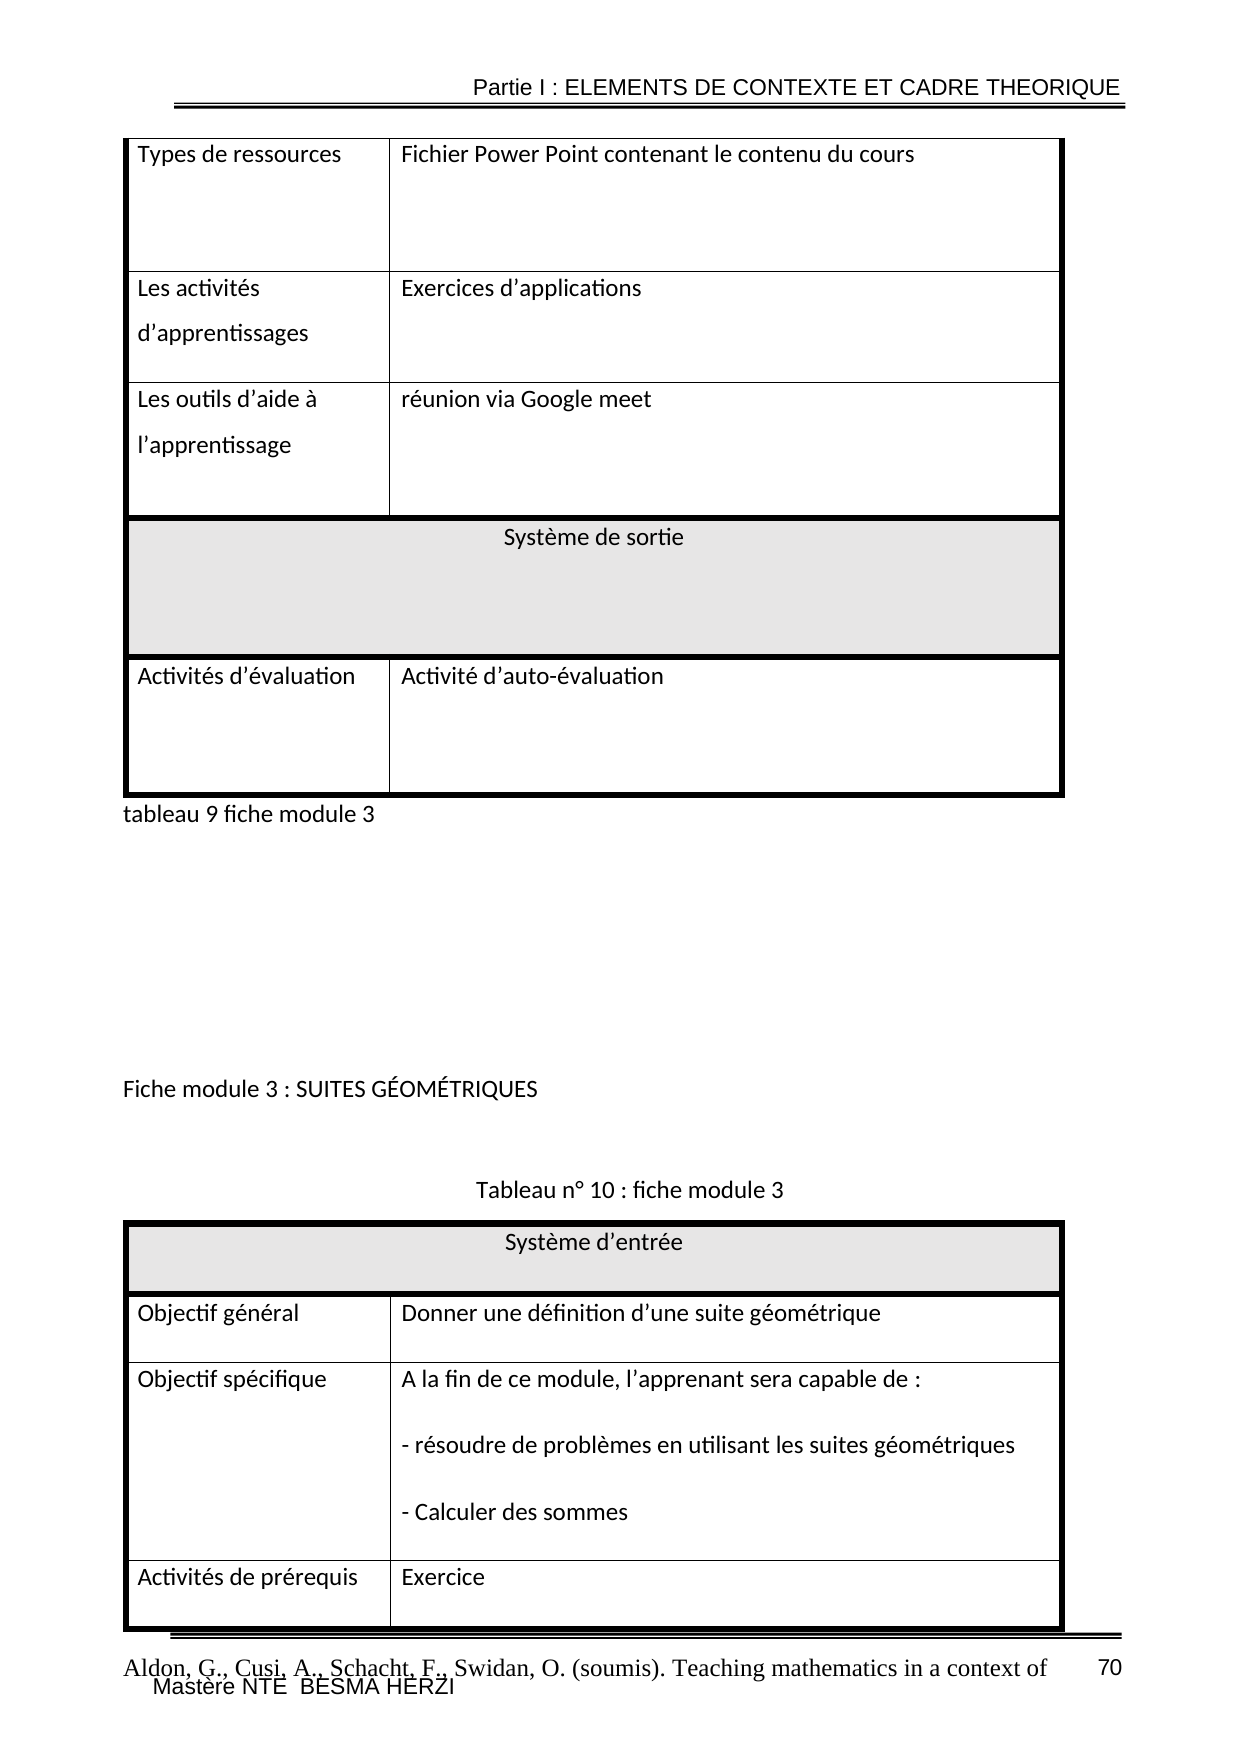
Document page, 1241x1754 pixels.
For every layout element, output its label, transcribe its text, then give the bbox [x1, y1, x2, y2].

table_cell Types de ressources [129, 139, 389, 271]
table_cell Activités d’évaluation [129, 660, 389, 792]
text Fiche module 3 : SUITES GÉOMÉTRIQUES [123, 1073, 1137, 1103]
table_cell Exercices d’applications [390, 272, 1059, 382]
table_cell Objectif général [129, 1297, 390, 1362]
table_cell Activité d’auto-évaluation [390, 660, 1059, 792]
table_cell Les outils d’aide à l’apprentissage [129, 383, 389, 515]
table_cell Donner une définition d’une suite géométrique [391, 1297, 1059, 1362]
table_cell Objectif spécifique [129, 1363, 390, 1560]
table_cell Activités de prérequis [129, 1561, 390, 1626]
text Tableau n° 10 : fiche module 3 [123, 1174, 1137, 1205]
text tableau 9 fiche module 3 [123, 798, 1137, 829]
table_cell Les activités d’apprentissages [129, 272, 389, 382]
table_cell Exercice [391, 1561, 1059, 1626]
table_cell réunion via Google meet [390, 383, 1059, 515]
table_cell A la fin de ce module, l’apprenant sera capable de : - résoudre de problèmes en utilisant les suites géométriques - Calculer des sommes [391, 1363, 1059, 1560]
table_header Système d’entrée [129, 1227, 1059, 1291]
table_cell Système de sortie [129, 521, 1059, 654]
table_cell Fichier Power Point contenant le contenu du cours [390, 139, 1059, 271]
